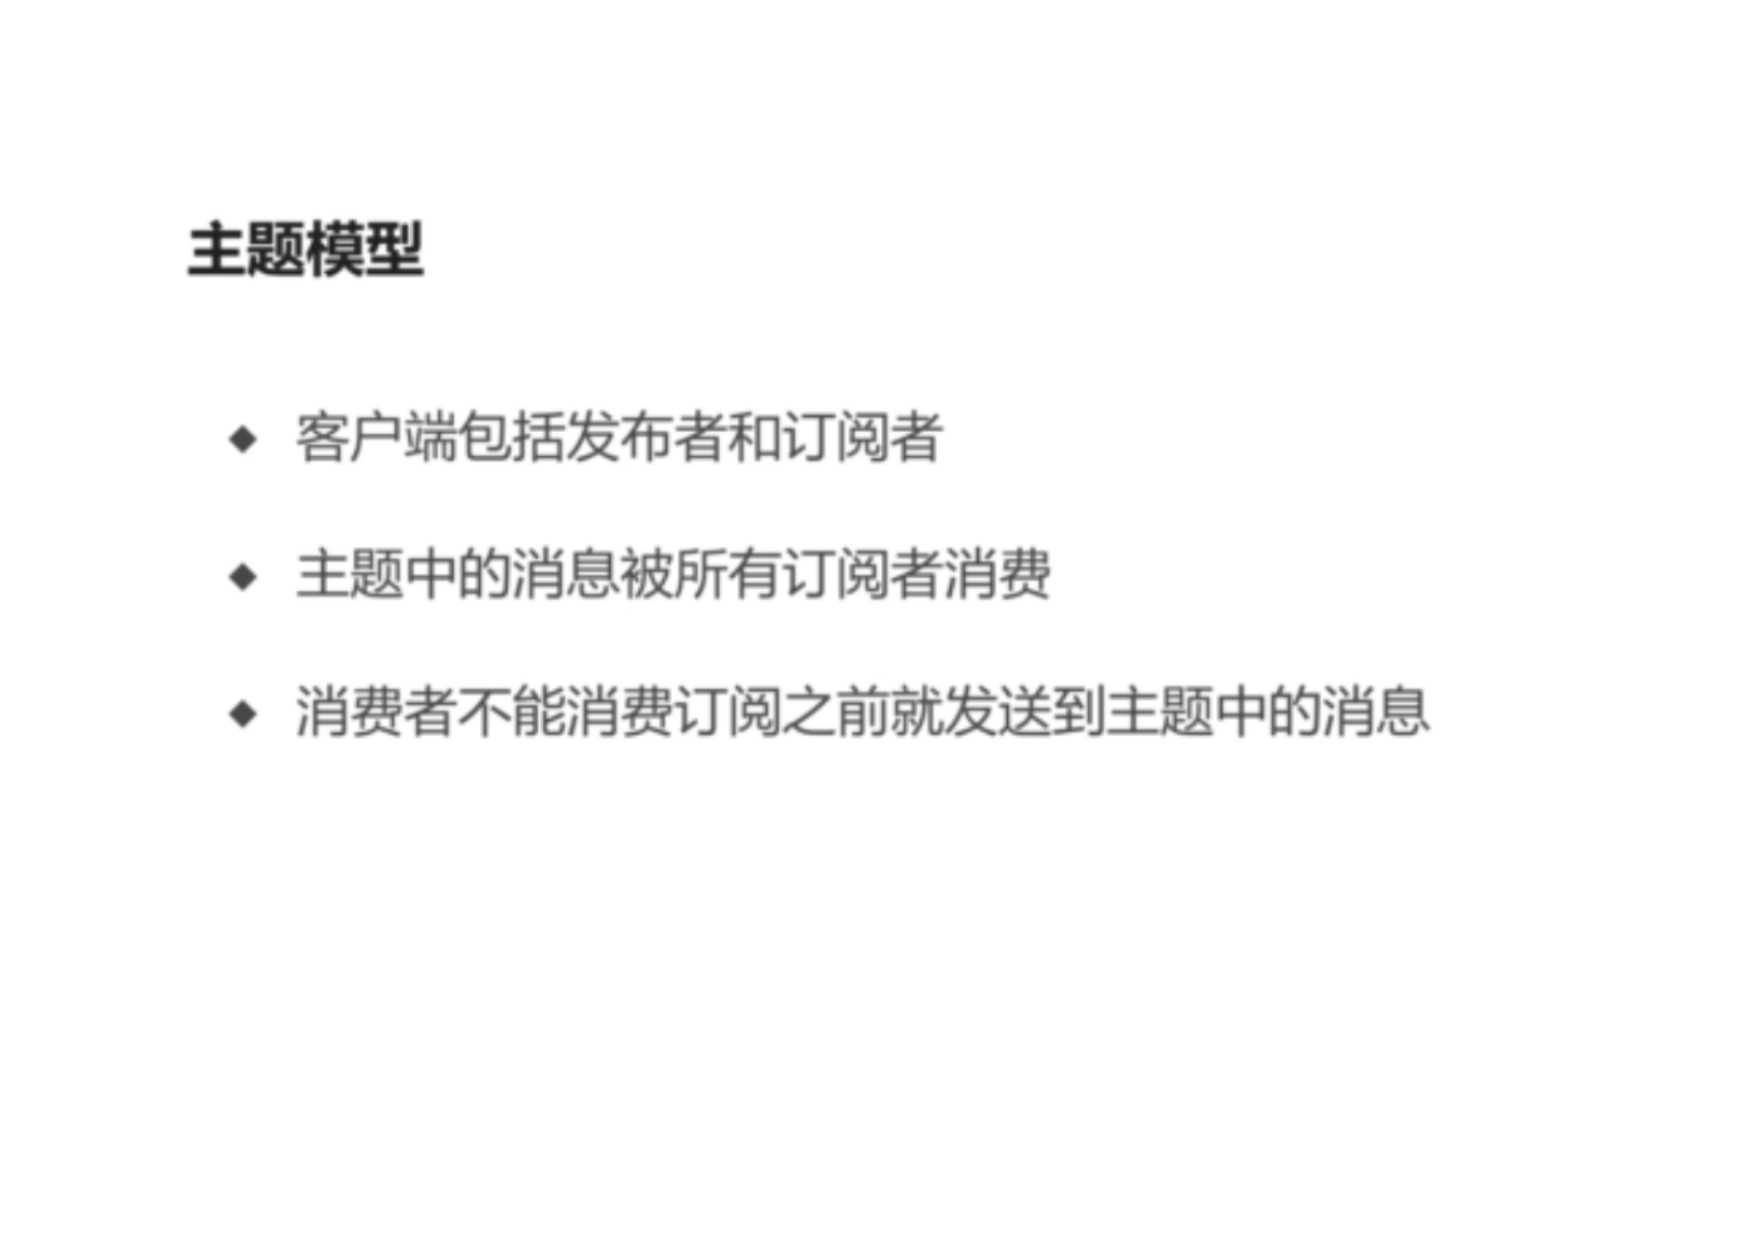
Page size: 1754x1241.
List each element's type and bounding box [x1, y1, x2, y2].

picture [150, 197, 1604, 802]
